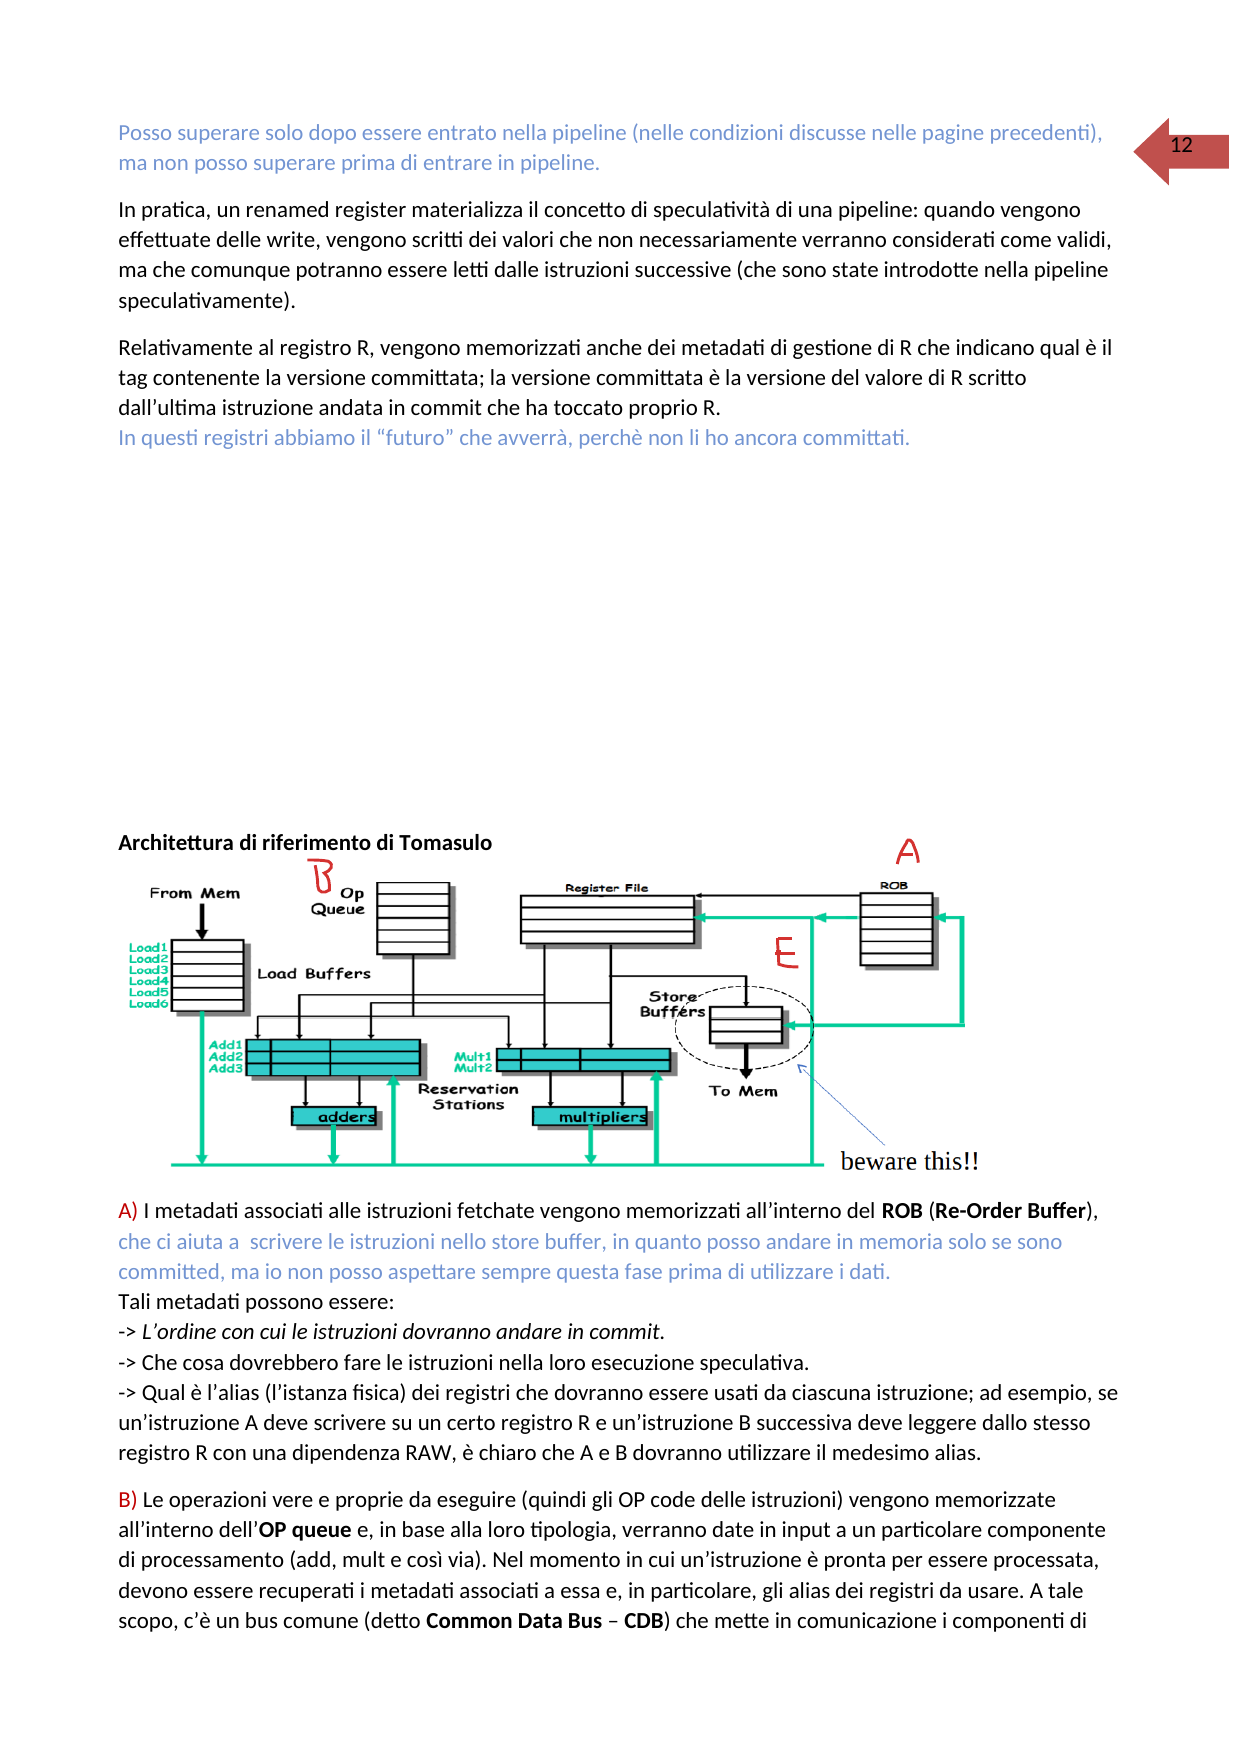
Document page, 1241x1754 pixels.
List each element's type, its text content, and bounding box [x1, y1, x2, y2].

text Architettura di riferimento di Tomasulo [118, 828, 1122, 857]
text A) I metadati associati alle istruzioni fetchate vengono memorizzati all’interno del ROB (Re-Order Buffer), che ci aiuta a scrivere le istruzioni nello store buffer, in quanto posso andare in memoria solo se sono committed, ma io non posso aspettare sempre questa fase prima di utilizzare i dati. Tali metadati possono essere: -> L’ordine con cui le istruzioni dovranno andare in commit. -> Che cosa dovrebbero fare le istruzioni nella loro esecuzione speculativa. -> Qual è l’alias (l’istanza fisica) dei registri che dovranno essere usati da ciascuna istruzione; ad esempio, se un’istruzione A deve scrivere su un certo registro R e un’istruzione B successiva deve leggere dallo stesso registro R con una dipendenza RAW, è chiaro che A e B dovranno utilizzare il medesimo alias. [118, 1197, 1122, 1466]
picture [118, 875, 982, 1178]
text Posso superare solo dopo essere entrato nella pipeline (nelle condizioni discusse nelle pagine precedenti), ma non posso superare prima di entrare in pipeline. [118, 118, 1122, 176]
text Relativamente al registro R, vengono memorizzati anche dei metadati di gestione di R che indicano qual è il tag contenente la versione committata; la versione committata è la versione del valore di R scritto dall’ultima istruzione andata in commit che ha toccato proprio R. In questi registri abbiamo il “futuro” che avverrà, perchè non li ho ancora committati. [118, 333, 1122, 451]
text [118, 1485, 1122, 1634]
text In pratica, un renamed register materializza il concetto di speculatività di una pipeline: quando vengono effettuate delle write, vengono scritti dei valori che non necessariamente verranno considerati come validi, ma che comunque potranno essere letti dalle istruzioni successive (che sono state introdotte nella pipeline speculativamente). [118, 195, 1122, 314]
picture [319, 875, 327, 890]
